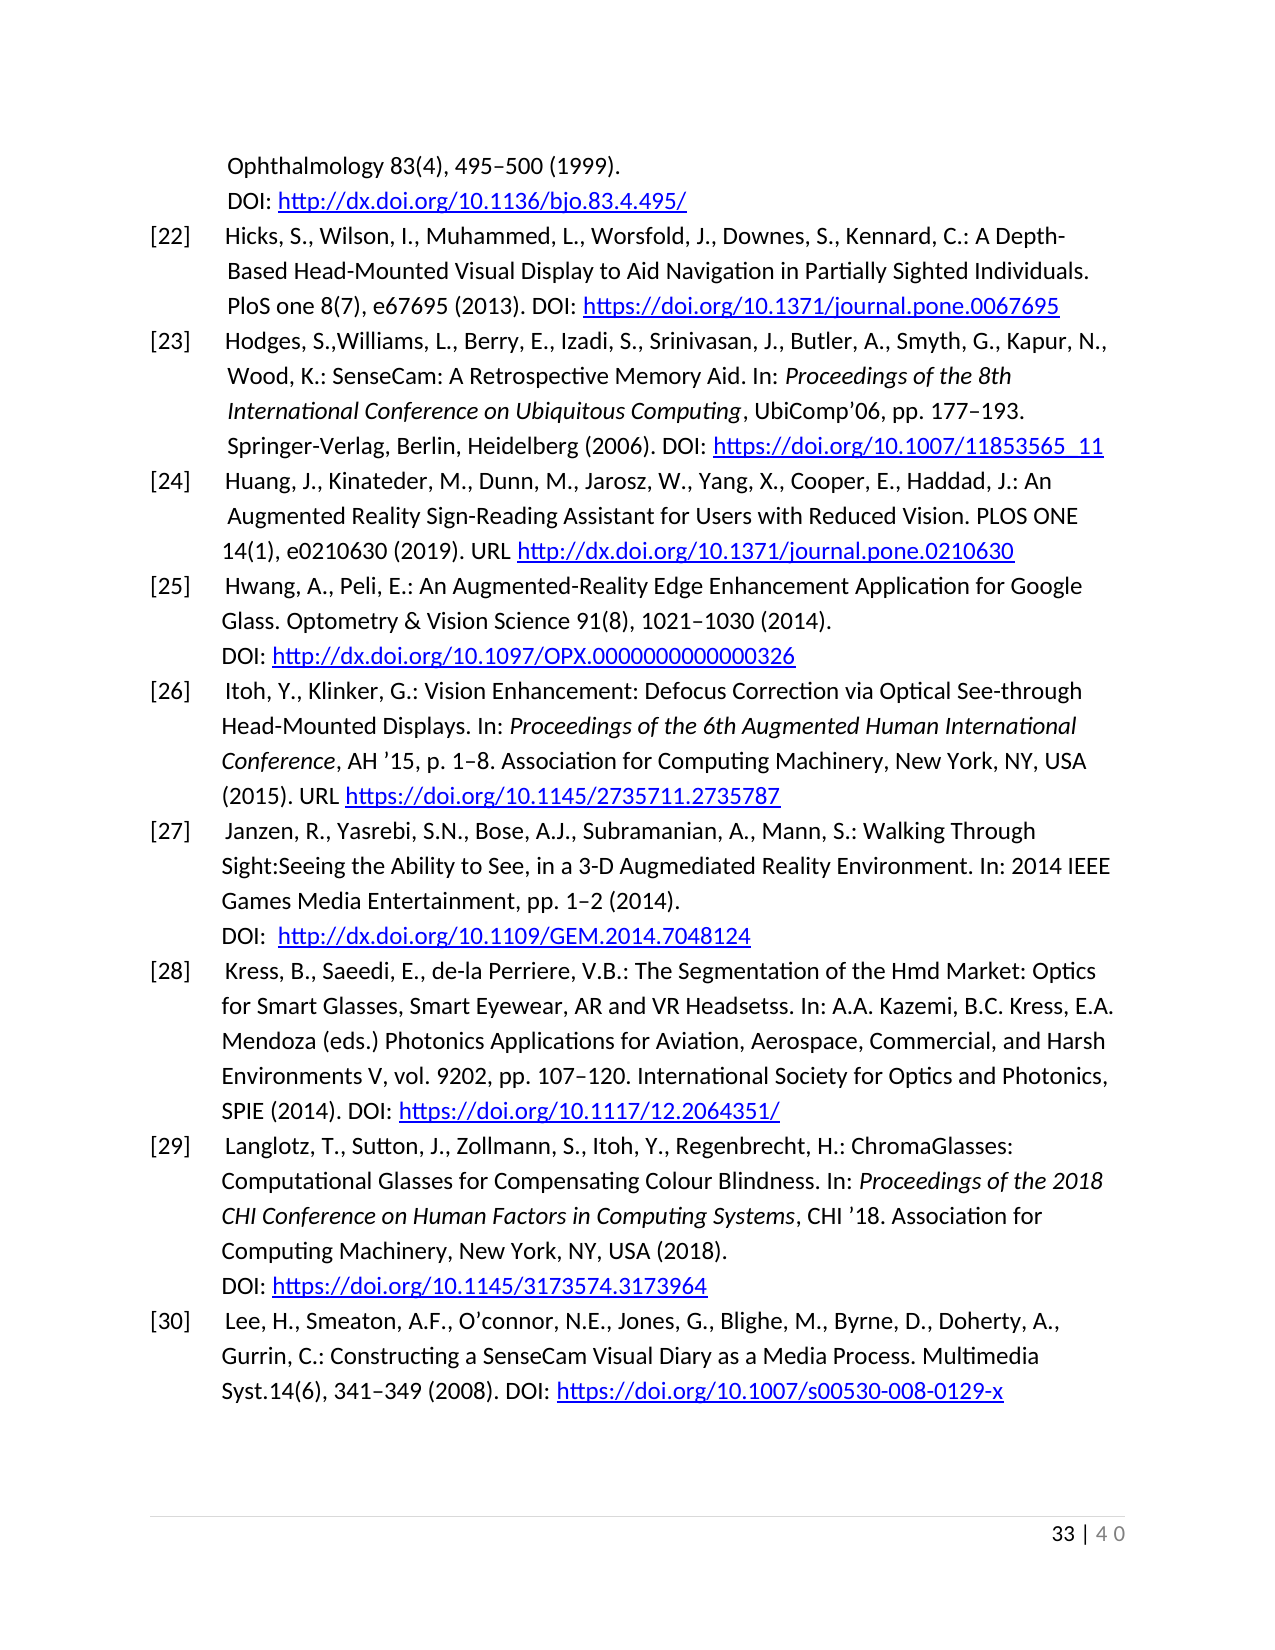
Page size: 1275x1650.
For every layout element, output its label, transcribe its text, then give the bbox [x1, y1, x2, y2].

list Huang, J., Kinateder, M., Dunn, M., Jarosz, W., Yang, X., Cooper, E., Haddad, J.: An [150, 465, 1125, 496]
list Itoh, Y., Klinker, G.: Vision Enhancement: Defocus Correction via Optical See-through [150, 675, 1125, 706]
list Janzen, R., Yasrebi, S.N., Bose, A.J., Subramanian, A., Mann, S.: Walking Through [150, 815, 1125, 846]
list International Conference on Ubiquitous Computing, UbiComp’06, pp. 177–193. [187, 395, 1125, 426]
list Based Head-Mounted Visual Display to Aid Navigation in Partially Sighted Individuals. [187, 255, 1125, 286]
list Hicks, S., Wilson, I., Muhammed, L., Worsfold, J., Downes, S., Kennard, C.: A Depth- [150, 220, 1125, 251]
list Hwang, A., Peli, E.: An Augmented-Reality Edge Enhancement Application for Google [150, 570, 1125, 601]
list Computational Glasses for Compensating Colour Blindness. In: Proceedings of the 2018 [187, 1165, 1125, 1196]
list for Smart Glasses, Smart Eyewear, AR and VR Headsetss. In: A.A. Kazemi, B.C. Kress, E.A. [187, 990, 1125, 1021]
list Head-Mounted Displays. In: Proceedings of the 6th Augmented Human International [187, 710, 1125, 741]
list Langlotz, T., Sutton, J., Zollmann, S., Itoh, Y., Regenbrecht, H.: ChromaGlasses: [150, 1130, 1125, 1161]
list Lee, H., Smeaton, A.F., O’connor, N.E., Jones, G., Blighe, M., Byrne, D., Doherty, A., [150, 1305, 1125, 1336]
list Kress, B., Saeedi, E., de-la Perriere, V.B.: The Segmentation of the Hmd Market: Optics [150, 955, 1125, 986]
list PloS one 8(7), e67695 (2013). DOI: https://doi.org/10.1371/journal.pone.0067695 [187, 290, 1125, 321]
list DOI: https://doi.org/10.1145/3173574.3173964 [187, 1270, 1125, 1301]
list Gurrin, C.: Constructing a SenseCam Visual Diary as a Media Process. Multimedia [187, 1340, 1125, 1371]
list Wood, K.: SenseCam: A Retrospective Memory Aid. In: Proceedings of the 8th [187, 360, 1125, 391]
list Augmented Reality Sign-Reading Assistant for Users with Reduced Vision. PLOS ONE [187, 500, 1125, 531]
list 14(1), e0210630 (2019). URL http://dx.doi.org/10.1371/journal.pone.0210630 [187, 535, 1125, 566]
list DOI: http://dx.doi.org/10.1097/OPX.0000000000000326 [187, 640, 1125, 671]
list Syst.14(6), 341–349 (2008). DOI: https://doi.org/10.1007/s00530-008-0129-x [187, 1375, 1125, 1406]
list Computing Machinery, New York, NY, USA (2018). [187, 1235, 1125, 1266]
list (2015). URL https://doi.org/10.1145/2735711.2735787 [187, 780, 1125, 811]
list Glass. Optometry & Vision Science 91(8), 1021–1030 (2014). [187, 605, 1125, 636]
list Conference, AH ’15, p. 1–8. Association for Computing Machinery, New York, NY, USA [187, 745, 1125, 776]
list Hodges, S.,Williams, L., Berry, E., Izadi, S., Srinivasan, J., Butler, A., Smyth, G., Kapur, N., [150, 325, 1125, 356]
list DOI: http://dx.doi.org/10.1109/GEM.2014.7048124 [187, 920, 1125, 951]
list Mendoza (eds.) Photonics Applications for Aviation, Aerospace, Commercial, and Harsh [187, 1025, 1125, 1056]
list Games Media Entertainment, pp. 1–2 (2014). [187, 885, 1125, 916]
list CHI Conference on Human Factors in Computing Systems, CHI ’18. Association for [187, 1200, 1125, 1231]
list Springer-Verlag, Berlin, Heidelberg (2006). DOI: https://doi.org/10.1007/11853565_11 [187, 430, 1125, 461]
list DOI: http://dx.doi.org/10.1136/bjo.83.4.495/ [187, 185, 1125, 216]
list Sight:Seeing the Ability to See, in a 3-D Augmediated Reality Environment. In: 2014 IEEE [187, 850, 1125, 881]
list SPIE (2014). DOI: https://doi.org/10.1117/12.2064351/ [187, 1095, 1125, 1126]
list Ophthalmology 83(4), 495–500 (1999). [187, 150, 1125, 181]
list Environments V, vol. 9202, pp. 107–120. International Society for Optics and Photonics, [187, 1060, 1125, 1091]
